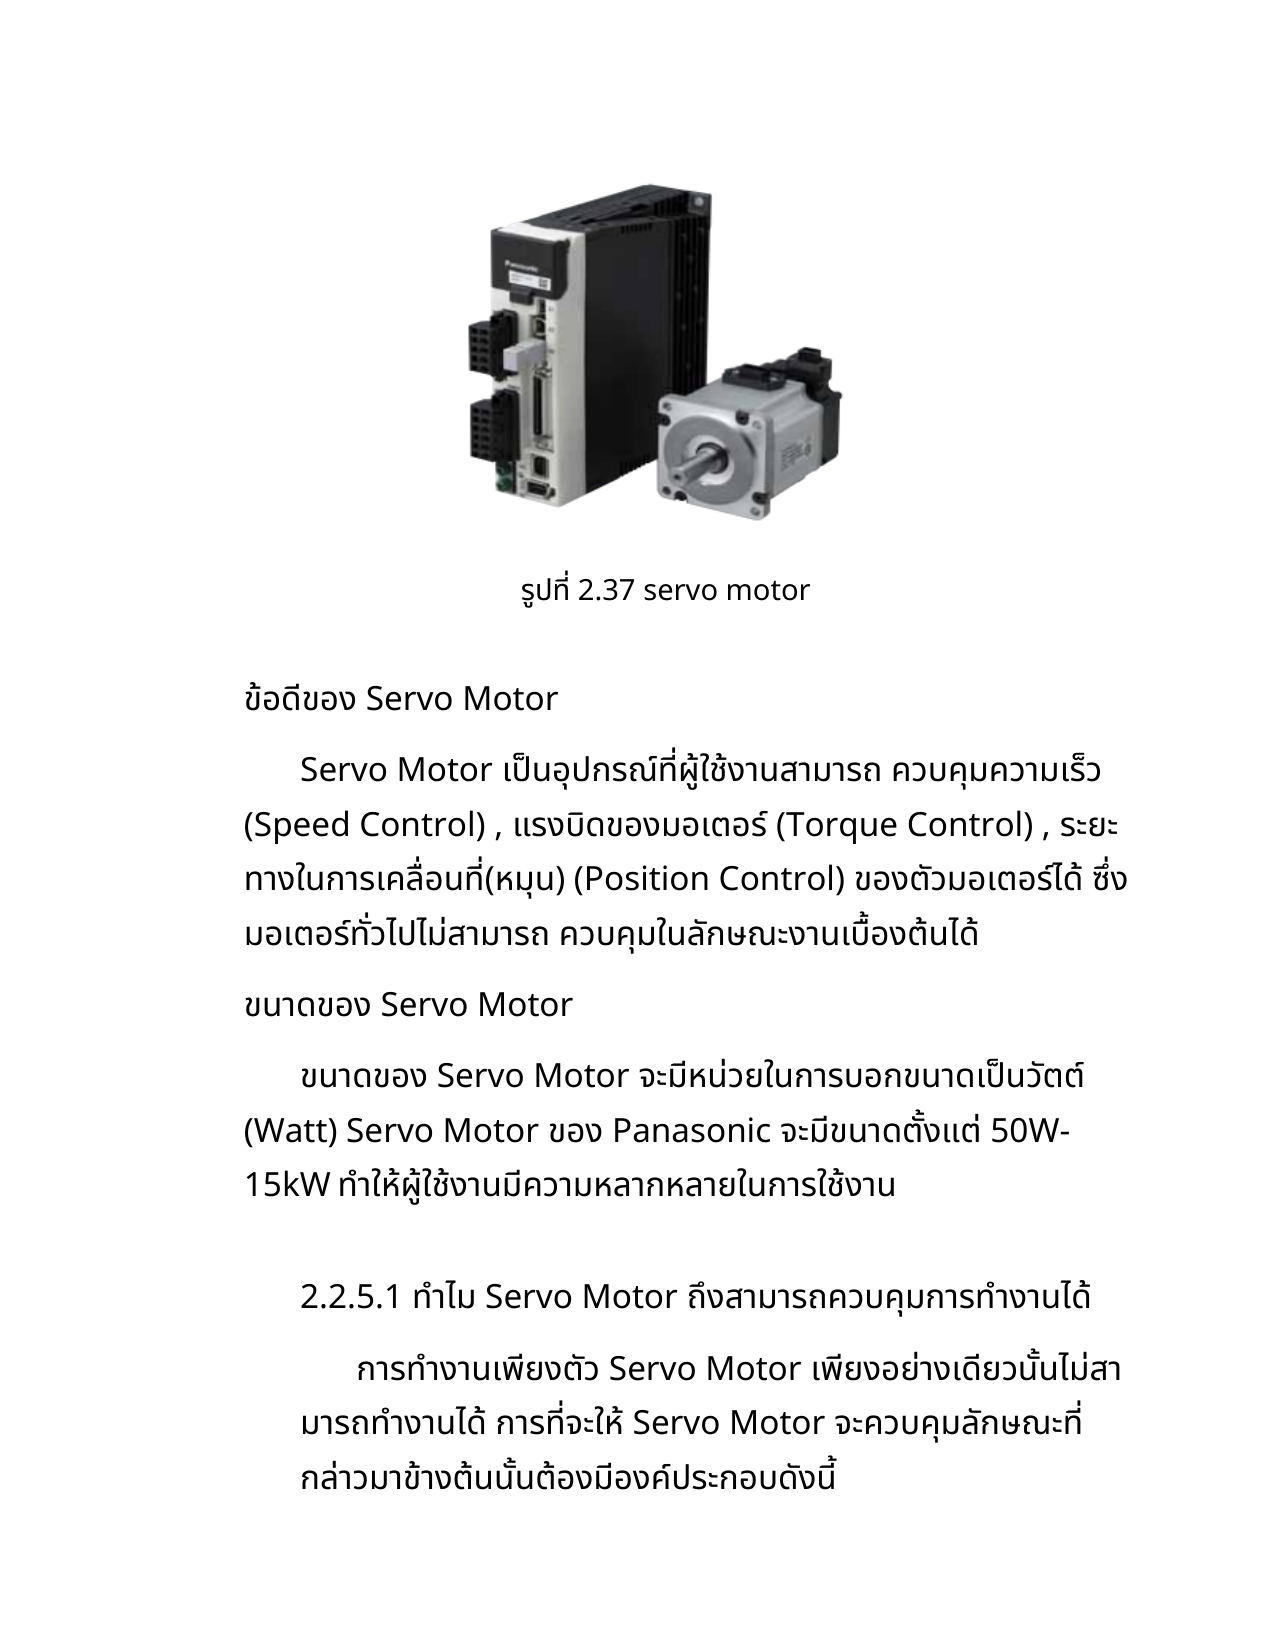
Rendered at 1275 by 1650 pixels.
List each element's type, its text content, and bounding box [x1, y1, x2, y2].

text รูปที่ 2.37 servo motor [187, 569, 1144, 613]
text 2.2.5.1 ทำไม Servo Motor ถึงสามารถควบคุมการทำงานได้ [244, 1273, 1144, 1324]
text การทํางานเพียงตัว Servo Motor เพียงอย่างเดียวนั้นไม่สามารถทํางานได้ การที่จะให้ Servo Motor จะควบคุมลักษณะที่กล่าวมาข้างต้นนั้นต้องมีองค์ประกอบดังนี้ [300, 1344, 1144, 1504]
text ขนาดของ Servo Motor จะมีหน่วยในการบอกขนาดเป็นวัตต์ (Watt) Servo Motor ของ Panasonic จะมีขนาดตั้งแต่ 50W-15kWทําให้ผู้ใช้งานมีความหลากหลายในการใช้งาน [244, 1052, 1144, 1212]
picture [442, 150, 889, 550]
text Servo Motor เป็นอุปกรณ์ที่ผู้ใช้งานสามารถ ควบคุมความเร็ว (Speed Control) , แรงบิดของมอเตอร์ (Torque Control) , ระยะทางในการเคลื่อนที่(หมุน) (Position Control) ของตัวมอเตอร์ได้ ซึ่งมอเตอร์ทั่วไปไม่สามารถ ควบคุมในลักษณะงานเบื้องต้นได้ [244, 746, 1144, 960]
text ข้อดีของ Servo Motor [187, 674, 1144, 725]
text ขนาดของ Servo Motor [244, 981, 1144, 1031]
